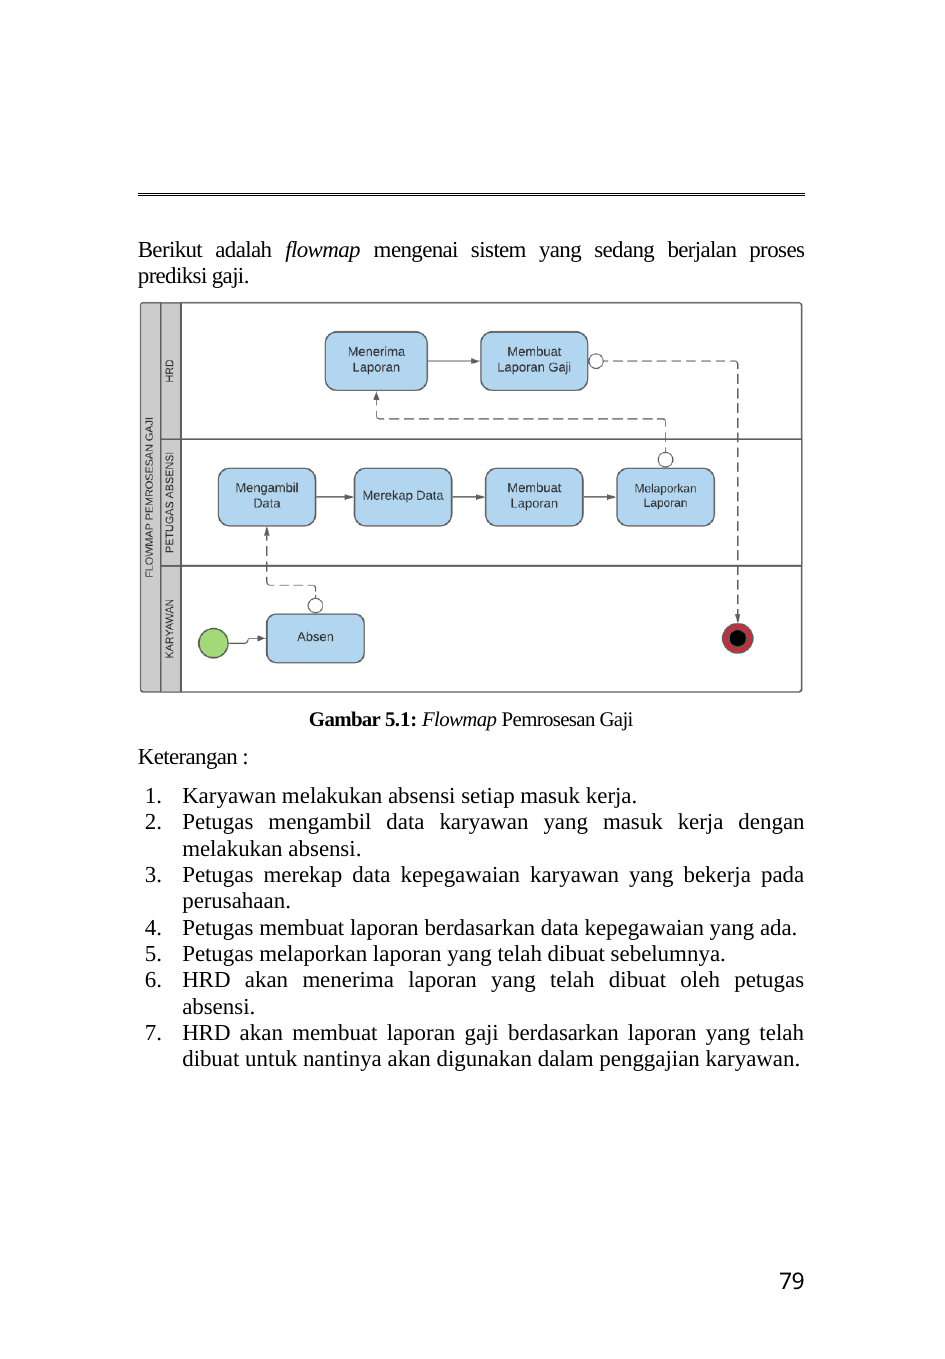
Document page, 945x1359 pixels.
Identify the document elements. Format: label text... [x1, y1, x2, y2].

list Petugas mengambil data karyawan yang masuk kerja dengan melakukan absensi. [144, 808, 805, 861]
list Petugas melaporkan laporan yang telah dibuat sebelumnya. [144, 940, 805, 966]
text Berikut adalah flowmap mengenai sistem yang sedang berjalan proses prediksi gaji. [138, 236, 805, 289]
list Petugas membuat laporan berdasarkan data kepegawaian yang ada. [144, 914, 805, 940]
list HRD akan menerima laporan yang telah dibuat oleh petugas absensi. [144, 966, 805, 1019]
text Gambar 5.1: Flowmap Pemrosesan Gaji [138, 706, 805, 731]
list HRD akan membuat laporan gaji berdasarkan laporan yang telah dibuat untuk nantinya akan digunakan dalam penggajian karyawan. [144, 1019, 805, 1072]
list Petugas merekap data kepegawaian karyawan yang bekerja pada perusahaan. [144, 861, 805, 914]
picture [137, 301, 805, 694]
text Keterangan : [138, 743, 805, 769]
list Karyawan melakukan absensi setiap masuk kerja. [144, 782, 805, 808]
